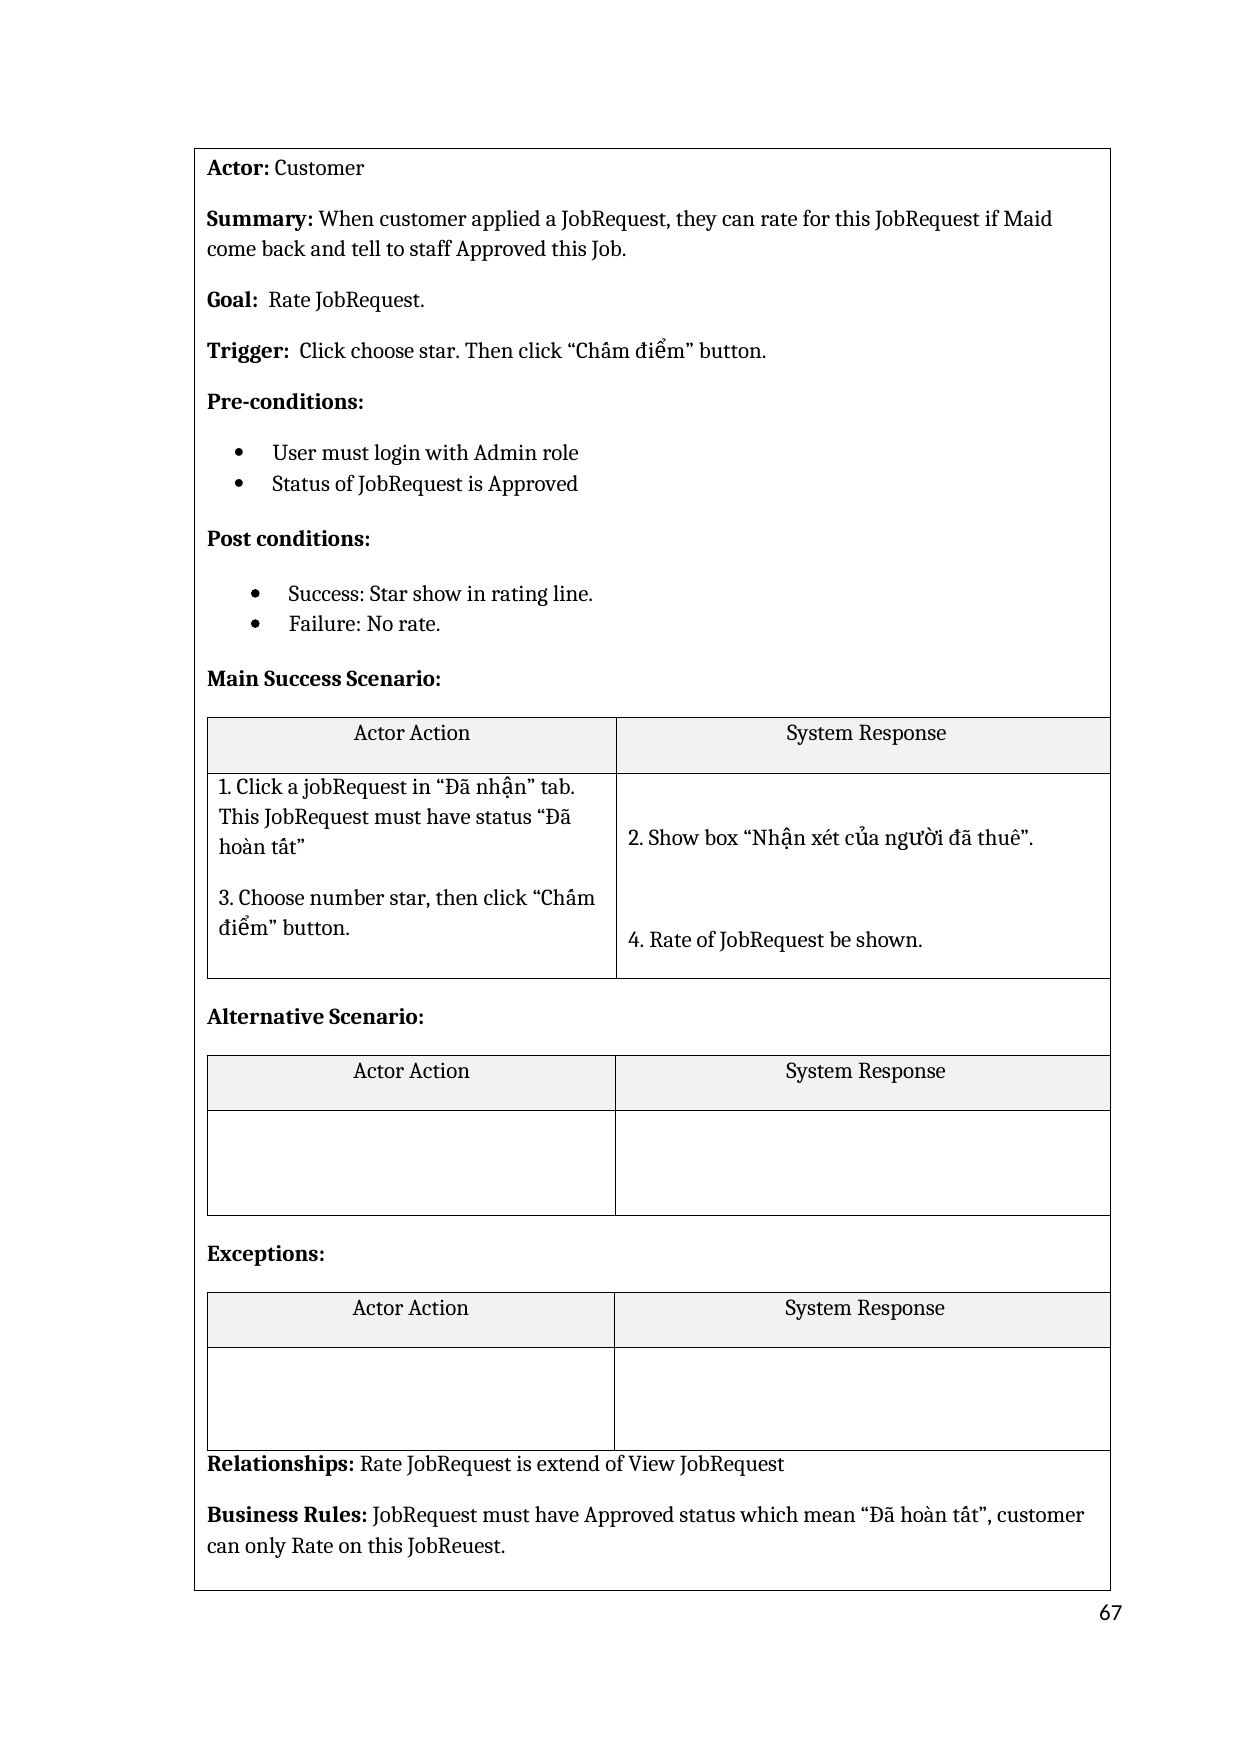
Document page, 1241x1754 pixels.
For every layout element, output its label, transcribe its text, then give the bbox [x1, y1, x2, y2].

table_cell Actor: Customer Summary: When customer applied a JobRequest, they can rate for this JobRequest if Maid come back and tell to staff Approved this Job. Goal: Rate JobRequest. Trigger: Click choose star. Then click “Chấm điểm” button. Pre-conditions: User must login with Admin role Status of JobRequest is Approved Post conditions: Success: Star show in rating line. Failure: No rate. Main Success Scenario: Alternative Scenario: Exceptions: Relationships: Rate JobRequest is extend of View JobRequest Business Rules: JobRequest must have Approved status which mean “Đã hoàn tất”, customer can only Rate on this JobReuest. [195, 149, 1110, 1589]
